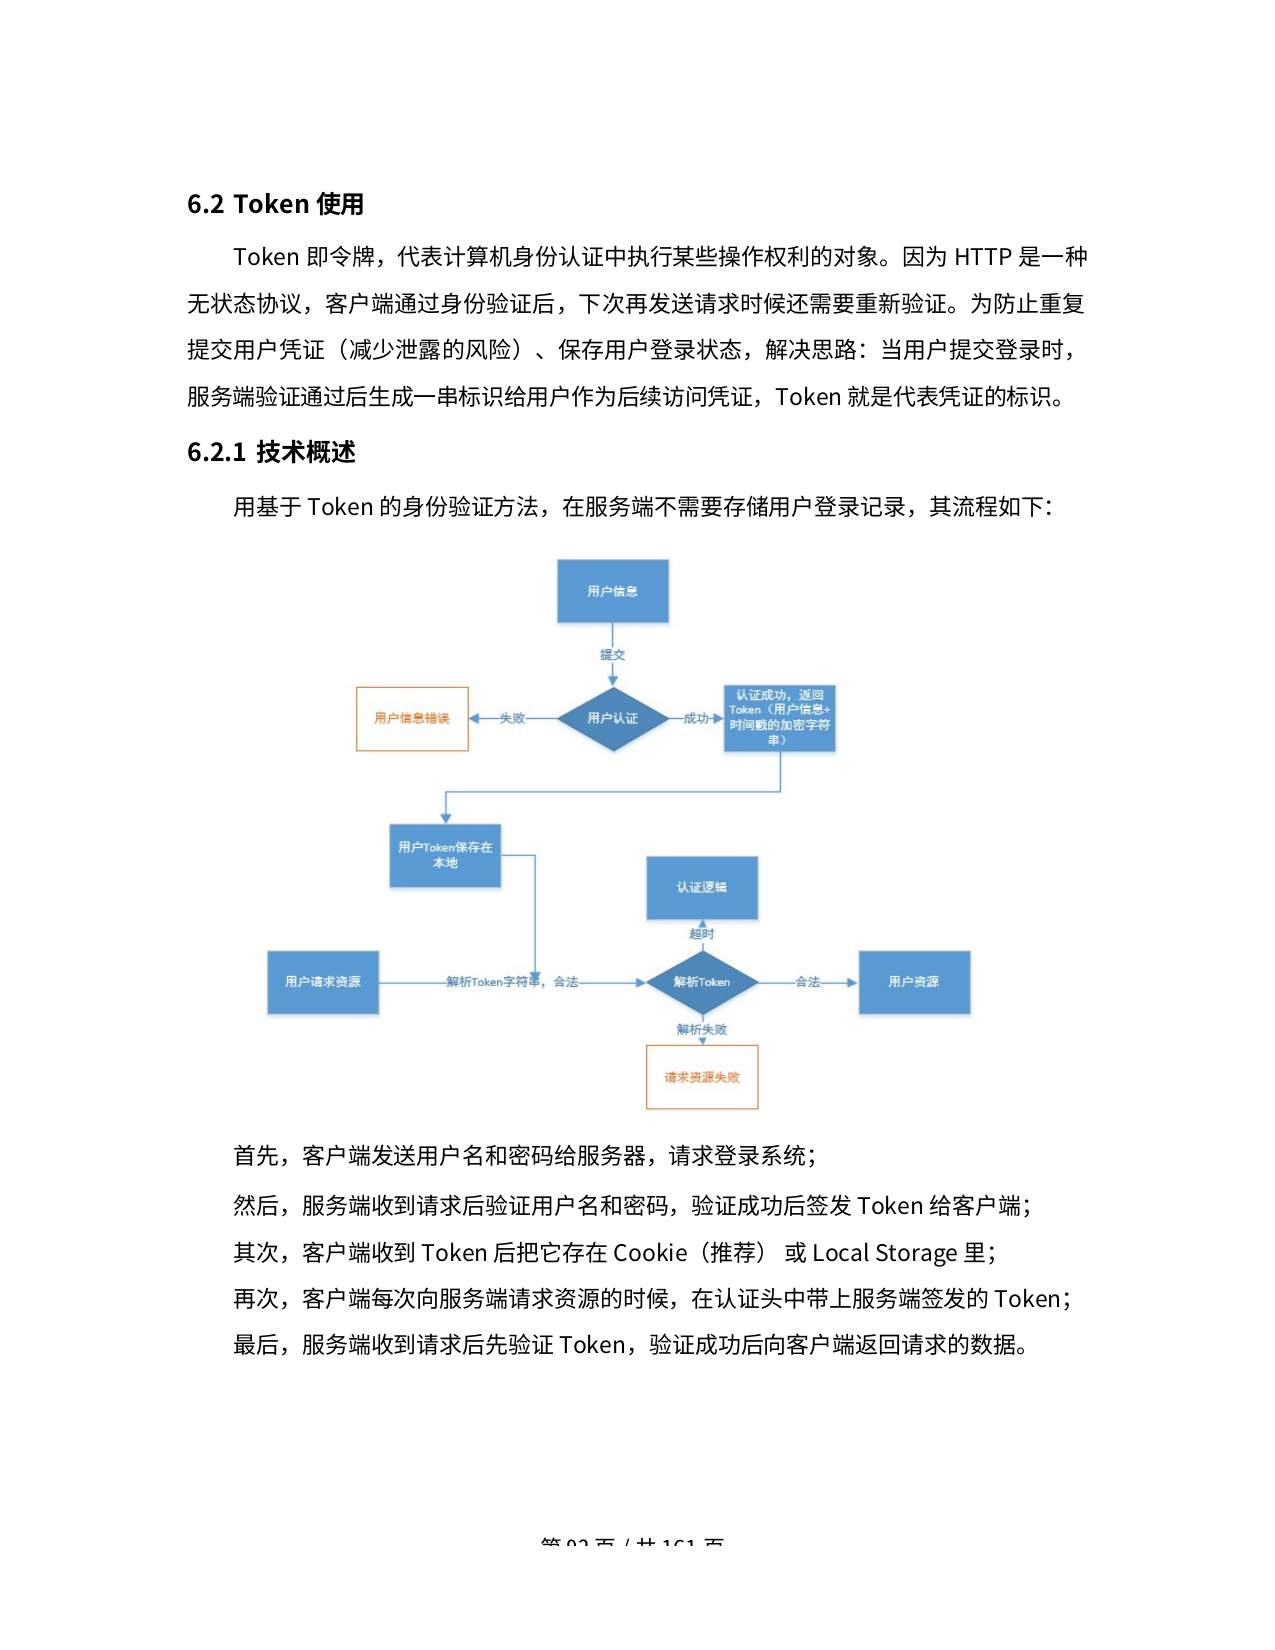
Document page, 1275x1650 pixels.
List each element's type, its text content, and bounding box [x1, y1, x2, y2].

subtitle Token 使用 [187, 184, 1110, 221]
text Token 即令牌，代表计算机身份认证中执行某些操作权利的对象。因为 HTTP 是一种无状态协议，客户端通过身份验证后，下次再发送请求时候还需要重新验证。为防止重复提交用户凭证（减少泄露的风险）、保存用户登录状态，解决思路：当用户提交登录时， 服务端验证通过后生成一串标识给用户作为后续访问凭证，Token 就是代表凭证的标识。 [187, 239, 1088, 412]
text 用基于 Token 的身份验证方法，在服务端不需要存储用户登录记录，其流程如下： [233, 488, 1110, 522]
picture [233, 540, 1044, 1125]
subtitle 技术概述 [187, 425, 1110, 470]
text 再次，客户端每次向服务端请求资源的时候，在认证头中带上服务端签发的 Token； 最后，服务端收到请求后先验证 Token，验证成功后向客户端返回请求的数据。 [233, 1281, 1087, 1361]
text 然后，服务端收到请求后验证用户名和密码，验证成功后签发 Token 给客户端； 其次，客户端收到 Token 后把它存在 Cookie（推荐） 或 Local Storage 里； [233, 1188, 1051, 1268]
